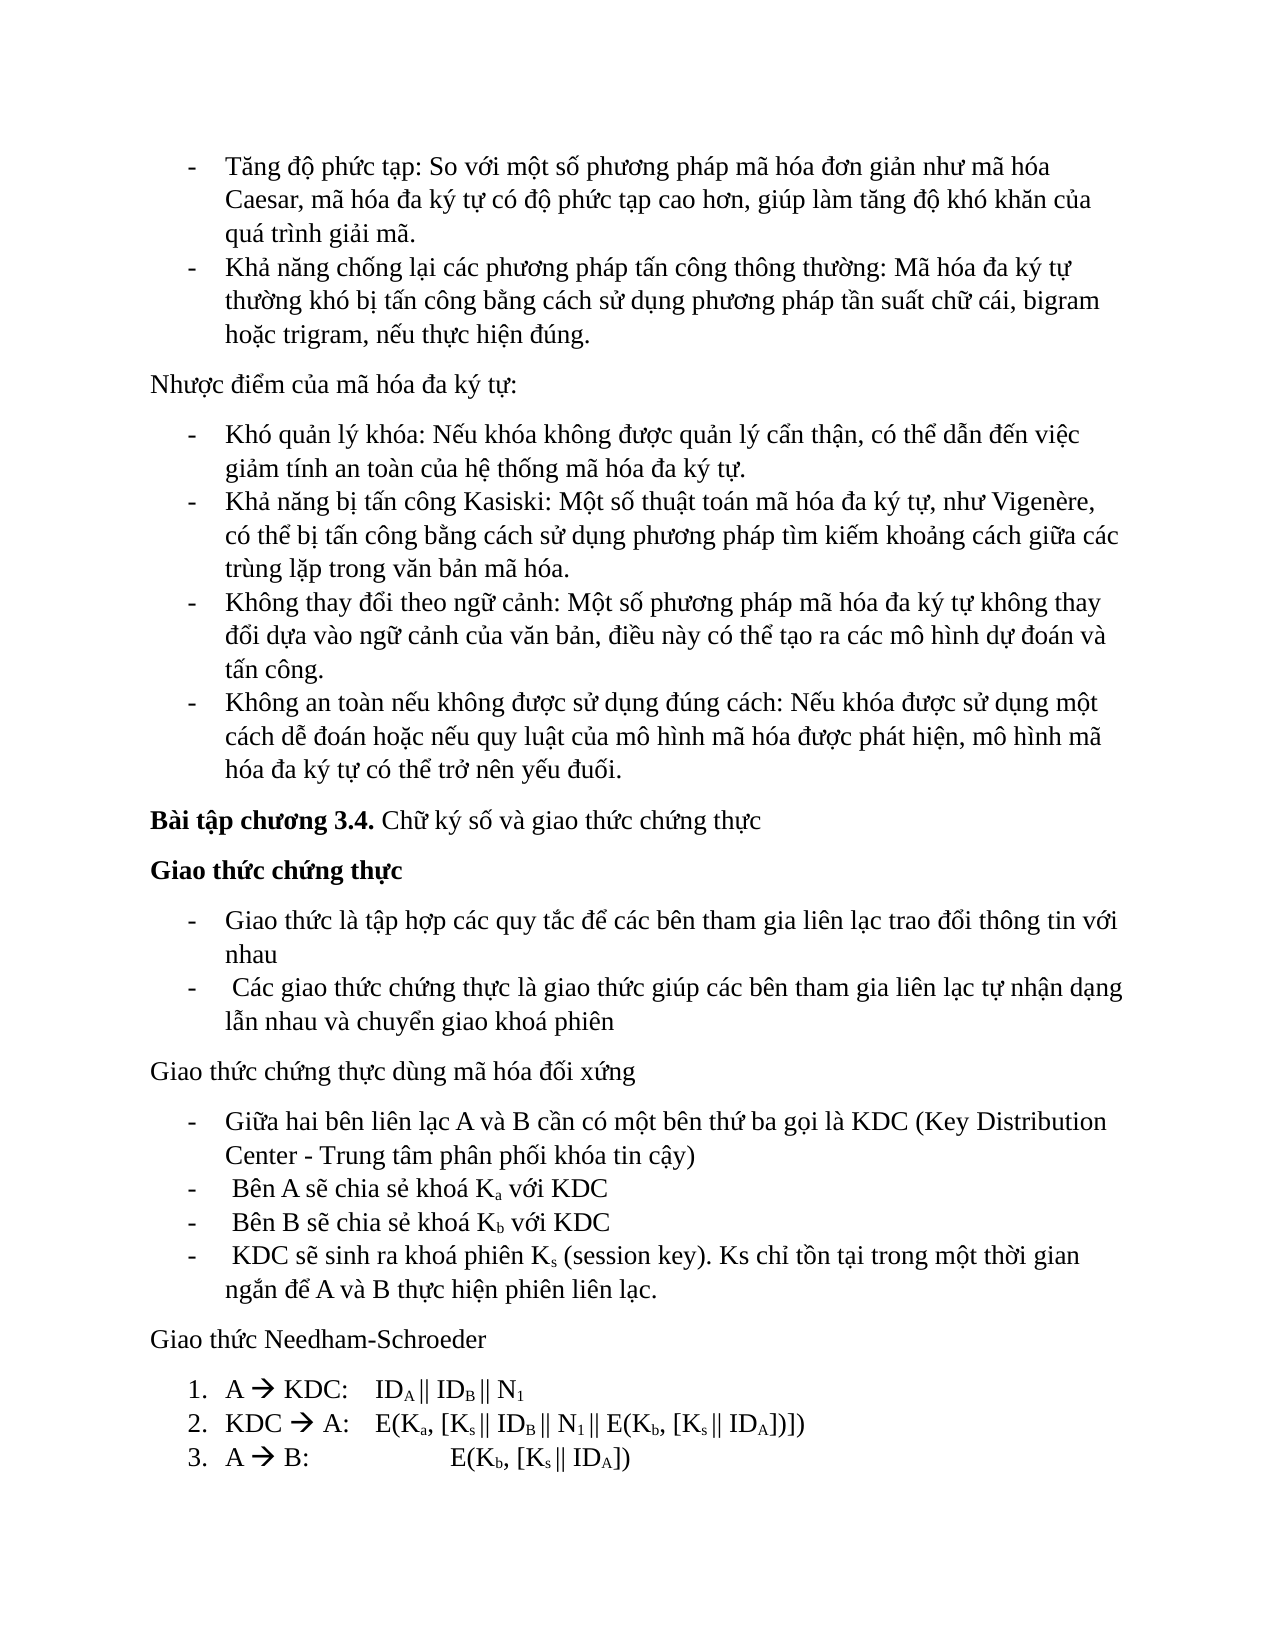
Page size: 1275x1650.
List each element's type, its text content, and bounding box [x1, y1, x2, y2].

list KDC A: E(Ka, [Ks || IDB || N1 || E(Kb, [Ks || IDA])]) [187, 1407, 1125, 1438]
list A KDC: IDA || IDB || N1 [187, 1373, 1125, 1404]
list Giữa hai bên liên lạc A và B cần có một bên thứ ba gọi là KDC (Key Distribution Center - Trung tâm phân phối khóa tin cậy) [187, 1105, 1125, 1170]
list Bên B sẽ chia sẻ khoá Kb với KDC [187, 1206, 1125, 1237]
list Không an toàn nếu không được sử dụng đúng cách: Nếu khóa được sử dụng một cách dễ đoán hoặc nếu quy luật của mô hình mã hóa được phát hiện, mô hình mã hóa đa ký tự có thể trở nên yếu đuối. [187, 686, 1125, 785]
list Khả năng bị tấn công Kasiski: Một số thuật toán mã hóa đa ký tự, như Vigenère, có thể bị tấn công bằng cách sử dụng phương pháp tìm kiếm khoảng cách giữa các trùng lặp trong văn bản mã hóa. [187, 485, 1125, 583]
text Giao thức chứng thực [150, 854, 1125, 885]
list Giao thức là tập hợp các quy tắc để các bên tham gia liên lạc trao đổi thông tin với nhau [187, 904, 1125, 969]
list Khó quản lý khóa: Nếu khóa không được quản lý cẩn thận, có thể dẫn đến việc giảm tính an toàn của hệ thống mã hóa đa ký tự. [187, 418, 1125, 483]
text Bài tập chương 3.4. Chữ ký số và giao thức chứng thực [150, 804, 1125, 835]
list Không thay đổi theo ngữ cảnh: Một số phương pháp mã hóa đa ký tự không thay đổi dựa vào ngữ cảnh của văn bản, điều này có thể tạo ra các mô hình dự đoán và tấn công. [187, 586, 1125, 684]
text Giao thức chứng thực dùng mã hóa đối xứng [150, 1055, 1125, 1086]
list Tăng độ phức tạp: So với một số phương pháp mã hóa đơn giản như mã hóa Caesar, mã hóa đa ký tự có độ phức tạp cao hơn, giúp làm tăng độ khó khăn của quá trình giải mã. [187, 150, 1125, 248]
list Các giao thức chứng thực là giao thức giúp các bên tham gia liên lạc tự nhận dạng lẫn nhau và chuyển giao khoá phiên [187, 971, 1125, 1036]
list Khả năng chống lại các phương pháp tấn công thông thường: Mã hóa đa ký tự thường khó bị tấn công bằng cách sử dụng phương pháp tần suất chữ cái, bigram hoặc trigram, nếu thực hiện đúng. [187, 251, 1125, 349]
list Bên A sẽ chia sẻ khoá Ka với KDC [187, 1172, 1125, 1203]
text Nhược điểm của mã hóa đa ký tự: [150, 368, 1125, 399]
text Giao thức Needham-Schroeder [150, 1323, 1125, 1354]
list KDC sẽ sinh ra khoá phiên Ks (session key). Ks chỉ tồn tại trong một thời gian ngắn để A và B thực hiện phiên liên lạc. [187, 1239, 1125, 1304]
list A B: E(Kb, [Ks || IDA]) [187, 1441, 1125, 1472]
